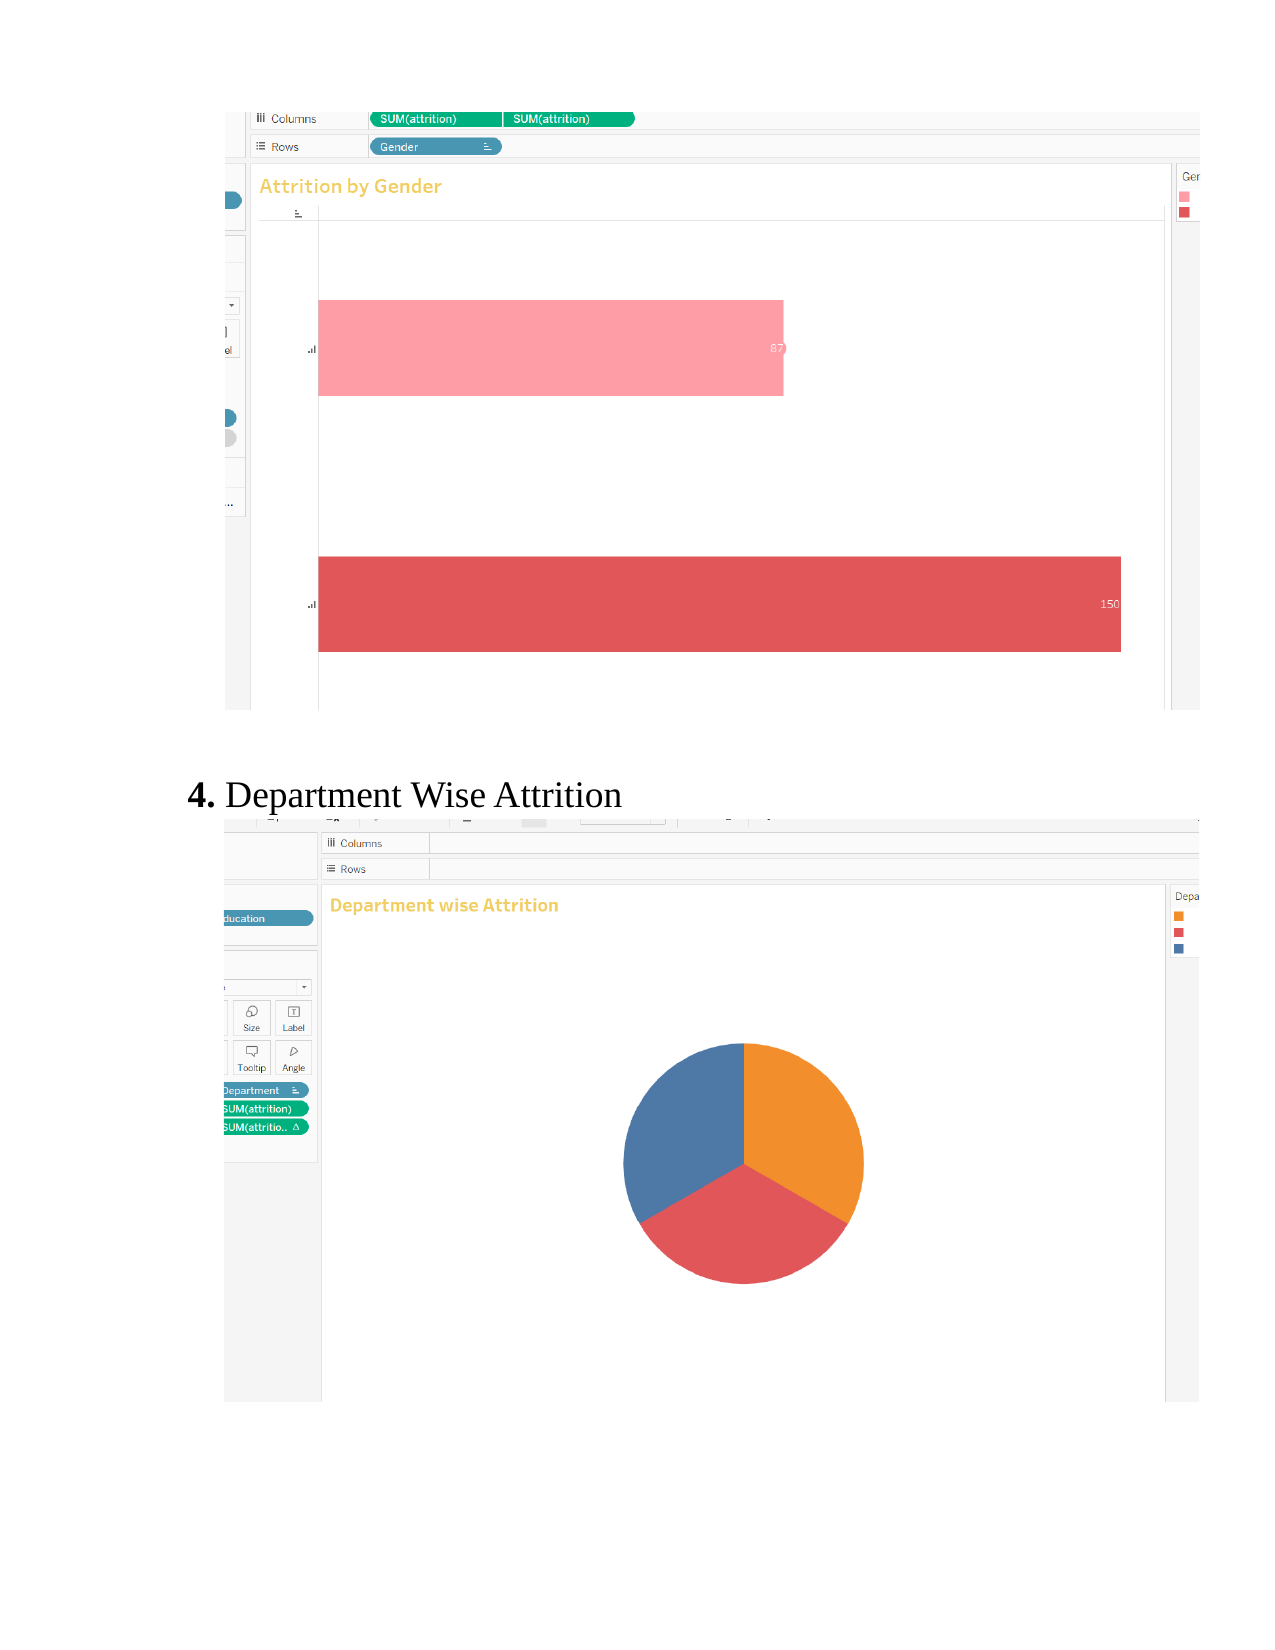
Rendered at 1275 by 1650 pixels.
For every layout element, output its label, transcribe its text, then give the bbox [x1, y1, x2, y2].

list Department Wise Attrition [187, 773, 1125, 816]
picture [225, 112, 1201, 710]
picture [223, 819, 1200, 1402]
